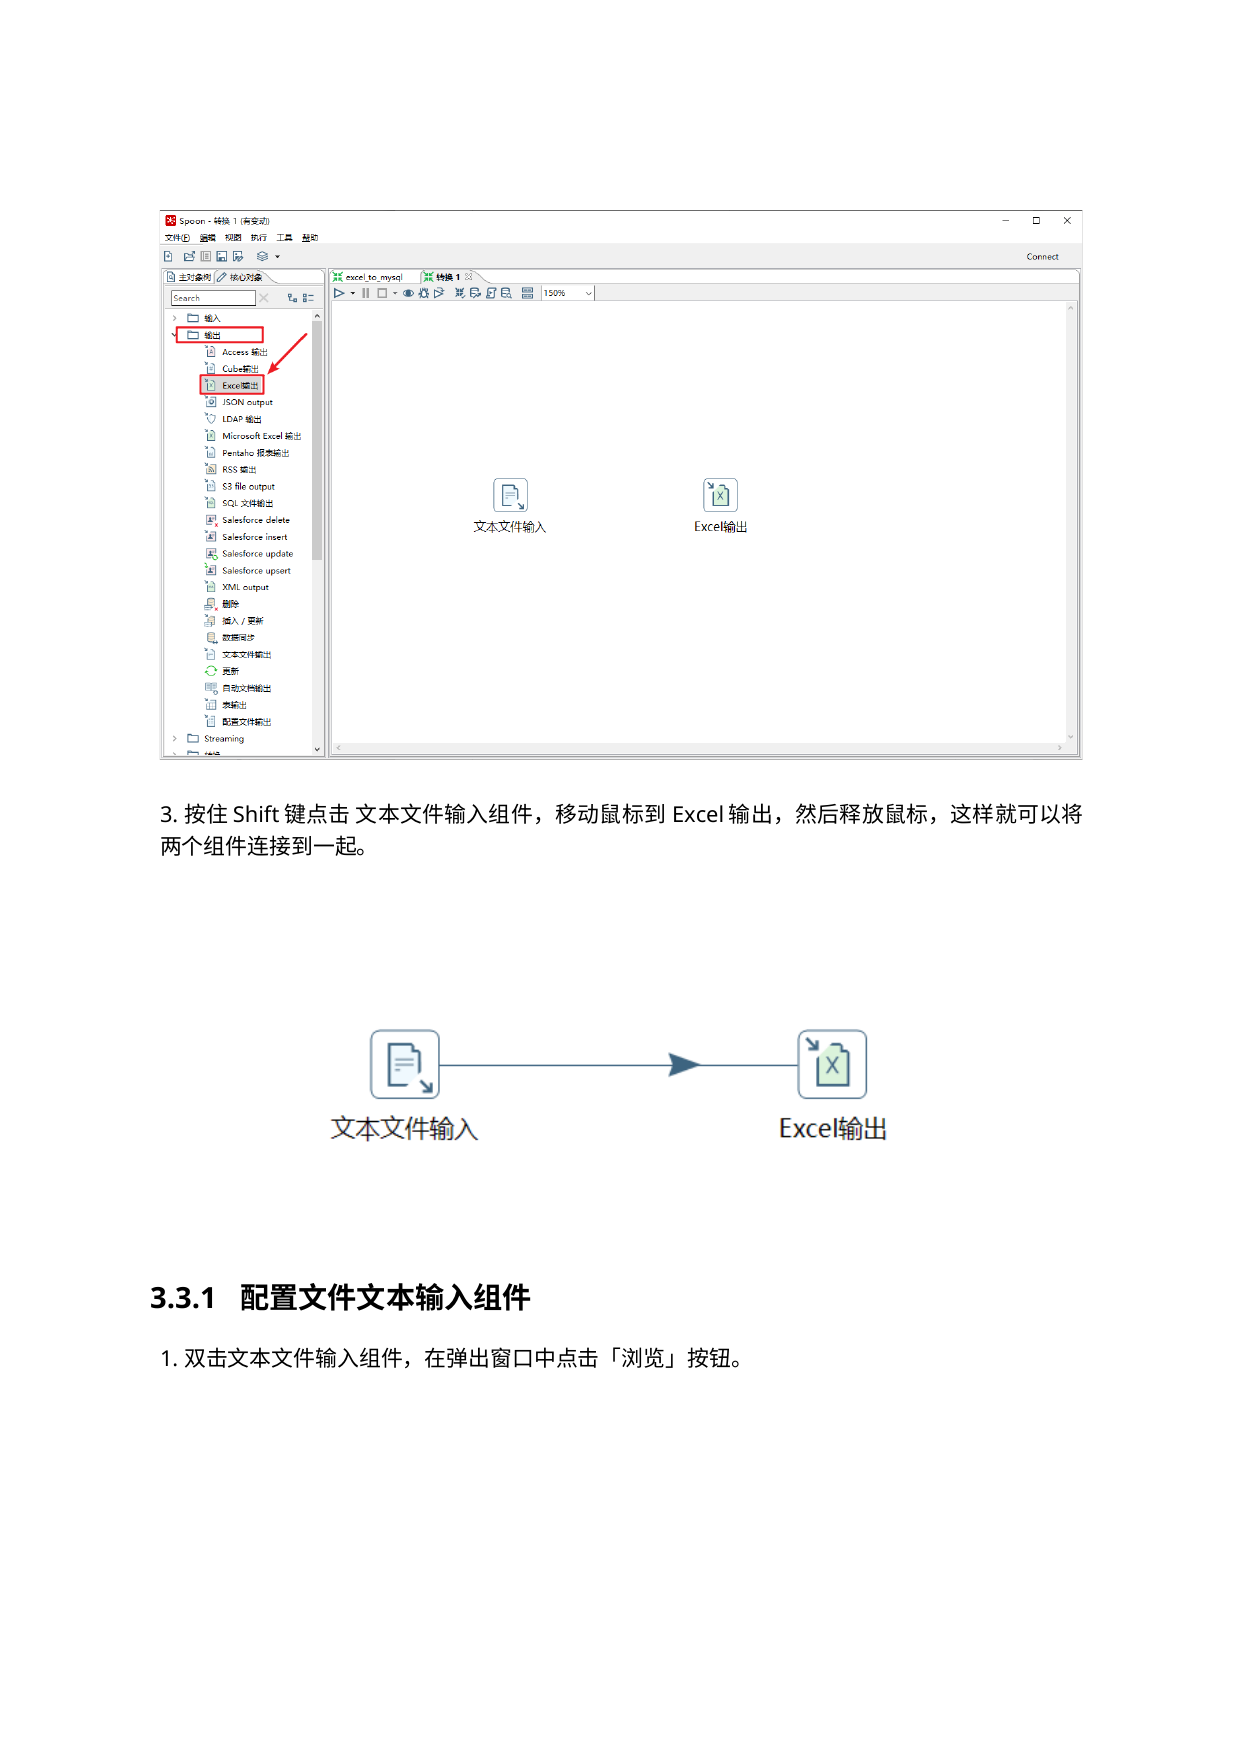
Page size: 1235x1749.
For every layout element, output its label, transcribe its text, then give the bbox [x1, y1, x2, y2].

table_header 双击文本文件输入组件，在弹出窗口中点击「浏览」按钮。 [149, 1323, 1096, 1392]
subtitle 配置文件文本输入组件 [150, 1275, 1084, 1317]
table_cell [149, 880, 1096, 1270]
picture [159, 210, 1083, 760]
table_cell [149, 192, 1096, 779]
table_cell 按住Shift键点击 文本文件输入组件，移动鼠标到Excel输出，然后释放鼠标，这样就可以将两个组件连接到一起。 [149, 779, 1096, 879]
picture [159, 898, 1084, 1251]
